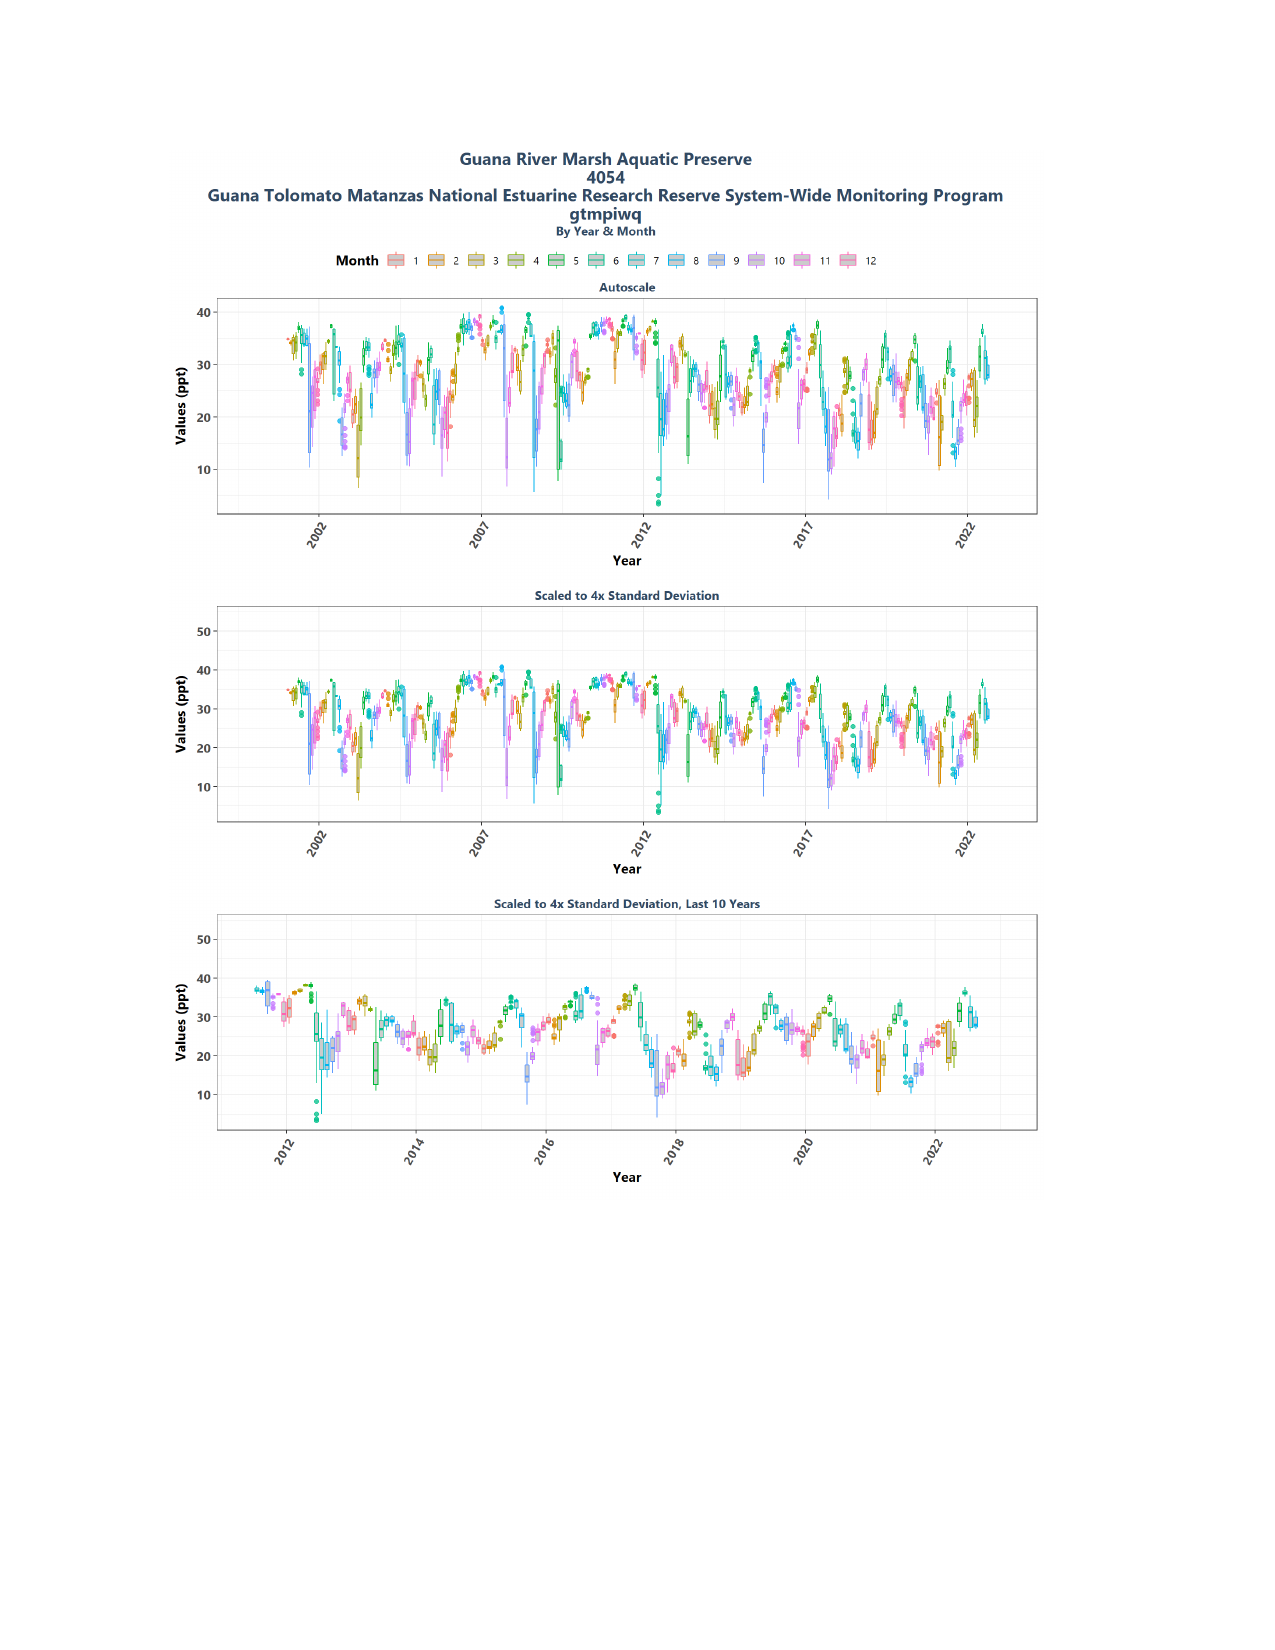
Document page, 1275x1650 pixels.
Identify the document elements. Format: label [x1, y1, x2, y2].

picture [168, 150, 1044, 1200]
